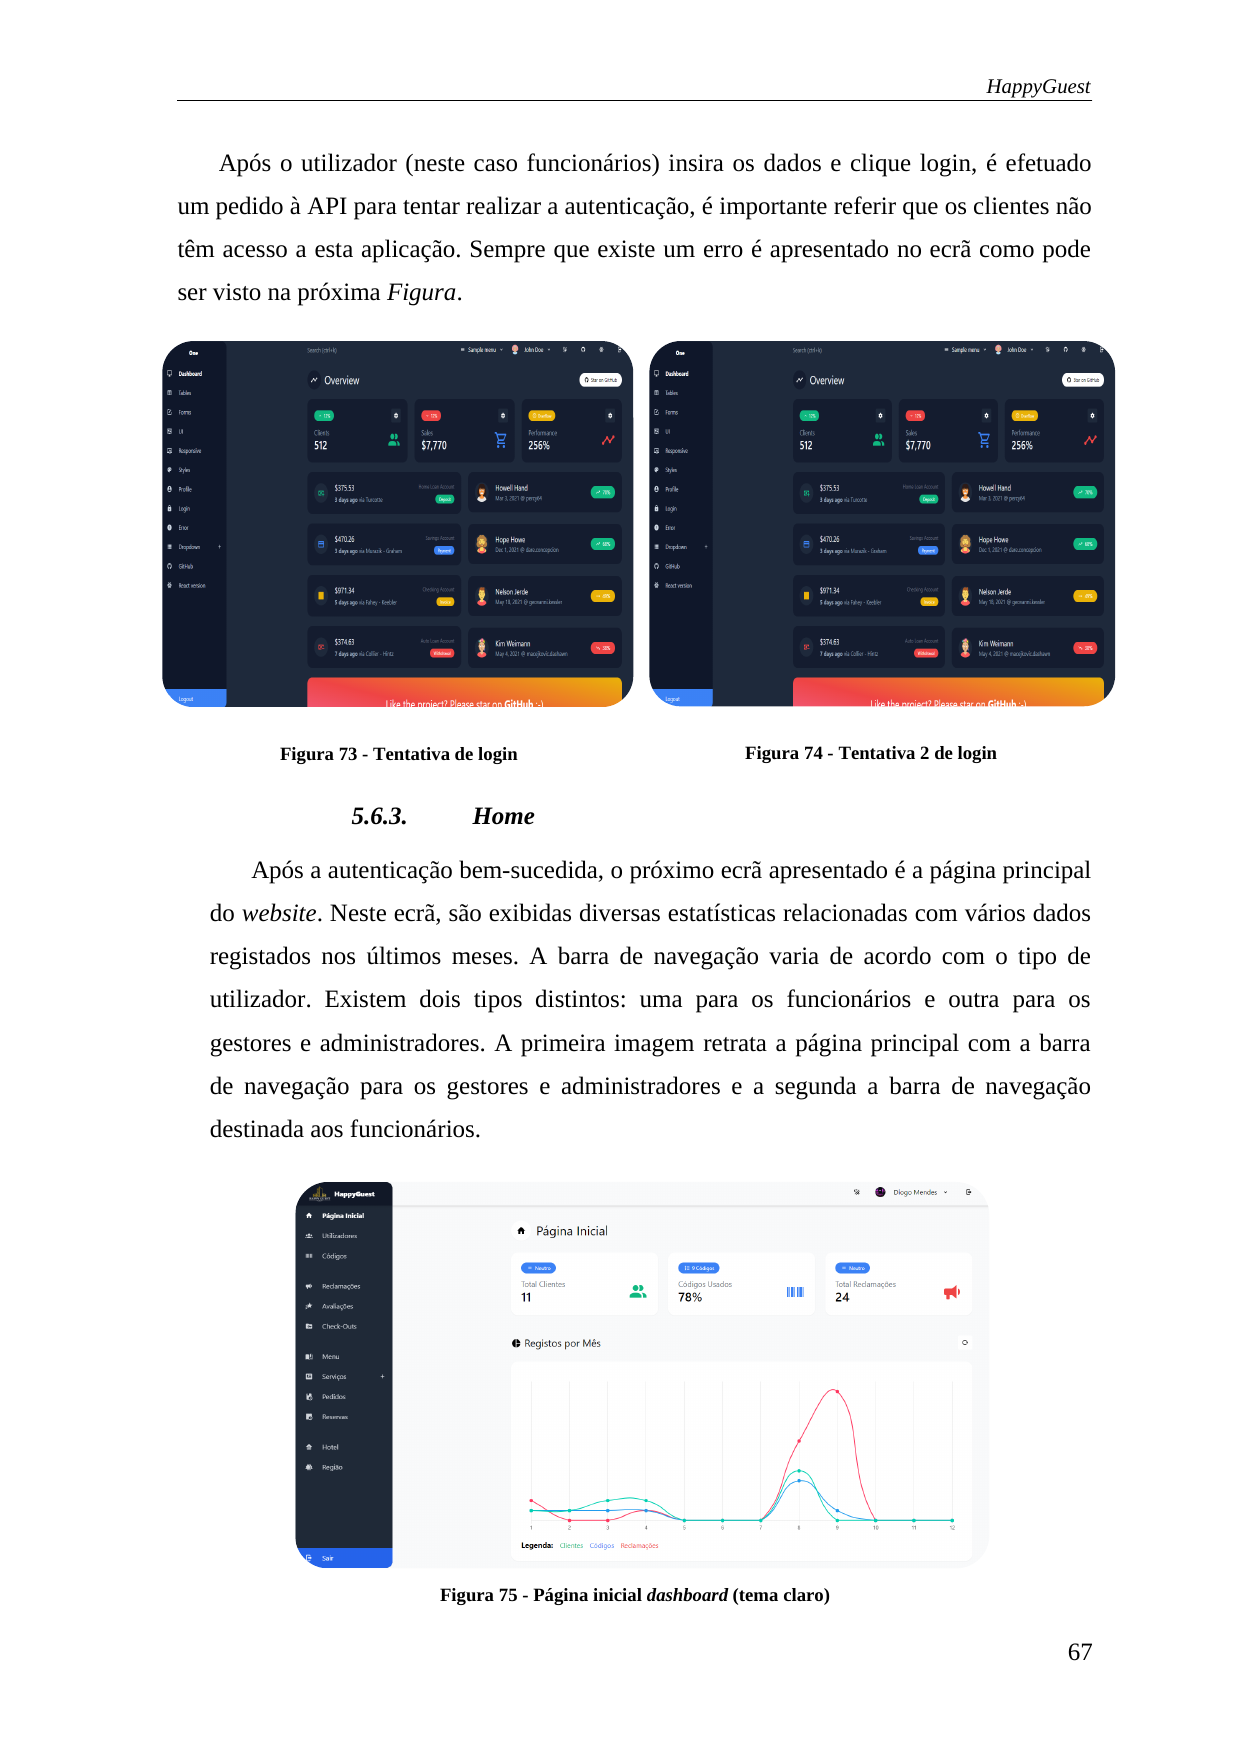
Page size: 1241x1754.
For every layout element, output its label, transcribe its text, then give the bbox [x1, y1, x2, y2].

text Após o utilizador (neste caso funcionários) insira os dados e clique login, é efetuado um pedido à API para tentar realizar a autenticação, é importante referir que os clientes não têm acesso a esta aplicação. Sempre que existe um erro é apresentado no ecrã como pode ser visto na próxima Figura. [177, 148, 1092, 306]
text Após a autenticação bem-sucedida, o próximo ecrã apresentado é a página principal do website. Neste ecrã, são exibidas diversas estatísticas relacionadas com vários dados registados nos últimos meses. A barra de navegação varia de acordo com o tipo de utilizador. Existem dois tipos distintos: uma para os funcionários e outra para os gestores e administradores. A primeira imagem retrata a página principal com a barra de navegação para os gestores e administradores e a segunda a barra de navegação destinada aos funcionários. [209, 855, 1092, 1143]
text Figura 73 - Tentativa de login [177, 742, 620, 764]
subtitle Home [310, 801, 1092, 830]
text Figura 75 - Página inicial dashboard (tema claro) [177, 1584, 1092, 1606]
picture [649, 341, 1116, 707]
text Figura 74 - Tentativa 2 de login [649, 742, 1092, 764]
picture [162, 341, 634, 707]
picture [295, 1181, 990, 1569]
